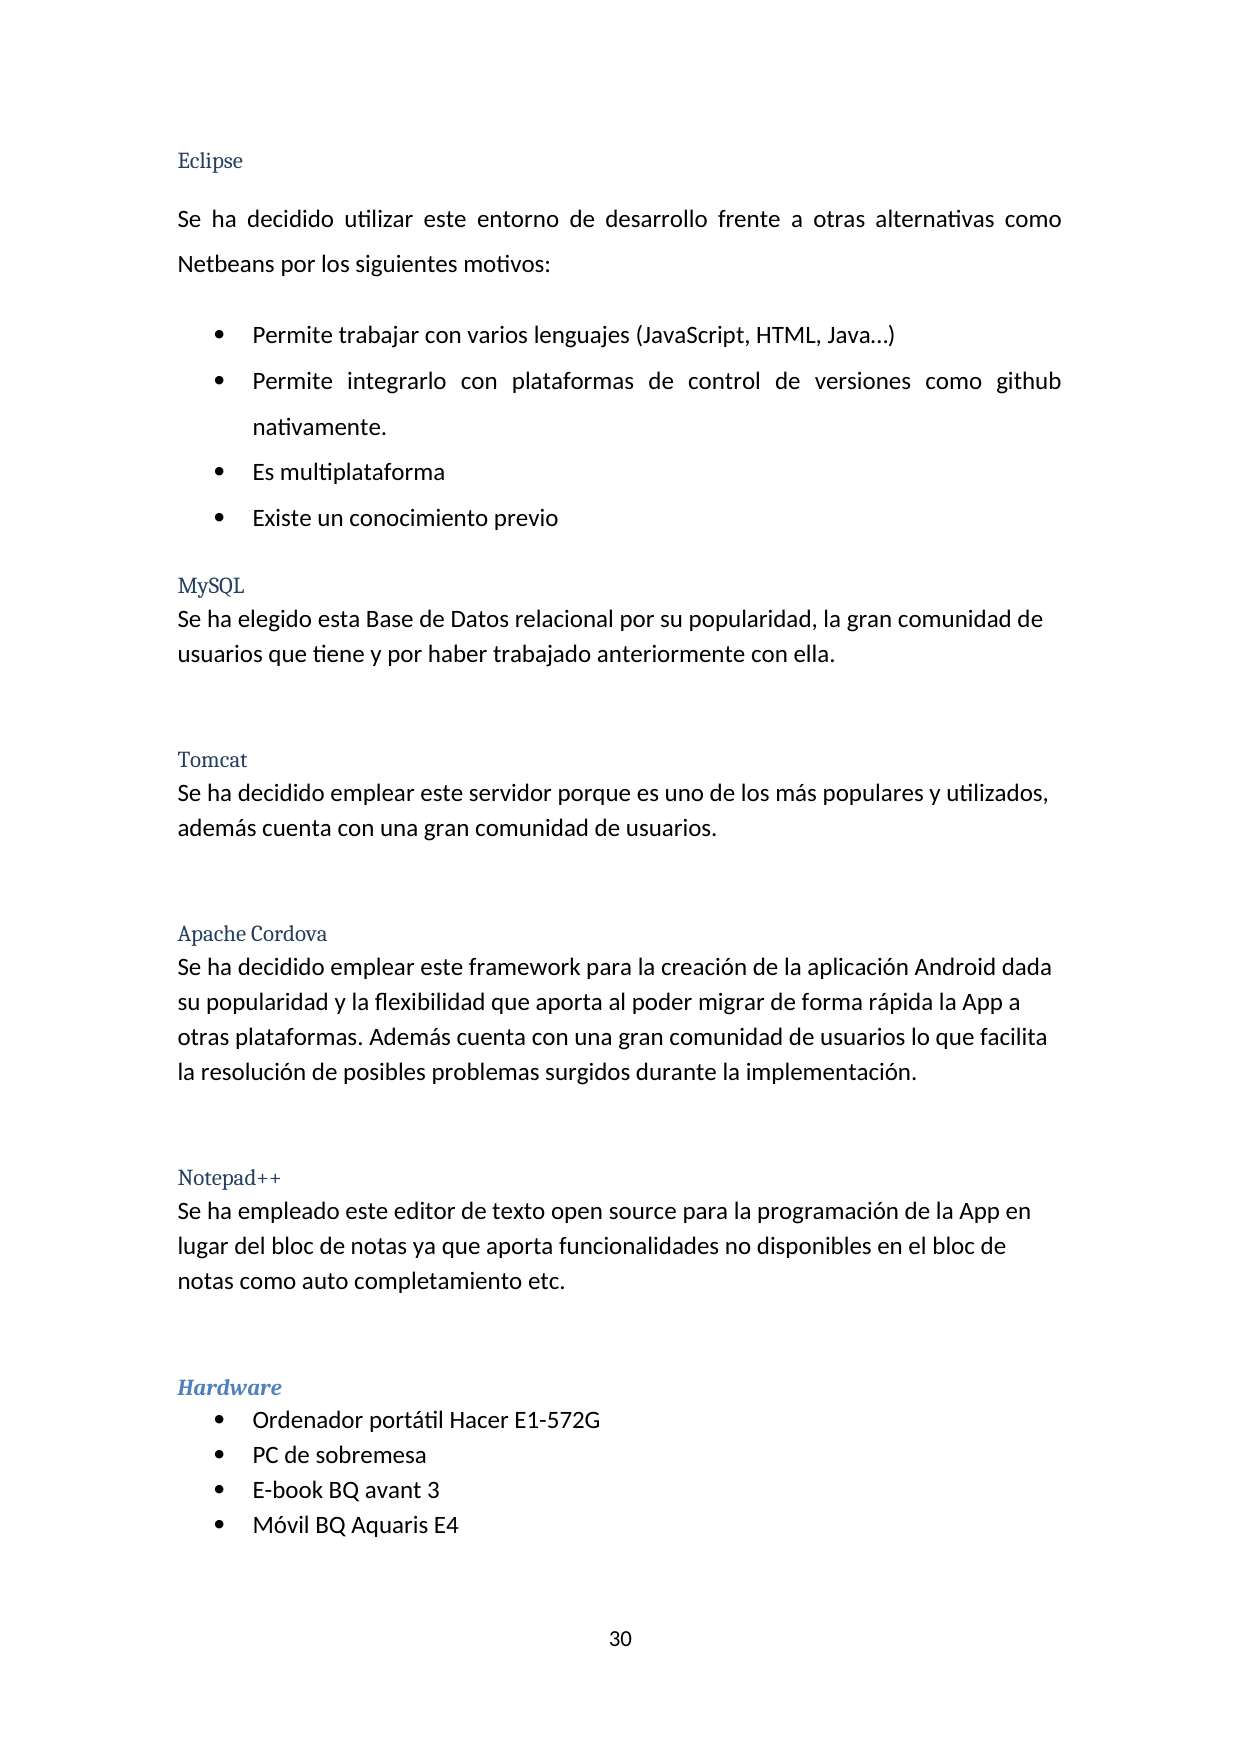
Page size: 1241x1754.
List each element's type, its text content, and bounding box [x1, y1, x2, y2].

list E-book BQ avant 3 [215, 1474, 1063, 1505]
list PC de sobremesa [215, 1439, 1063, 1470]
list Ordenador portátil Hacer E1-572G [215, 1404, 1063, 1435]
list Móvil BQ Aquaris E4 [215, 1509, 1063, 1540]
list Permite integrarlo con plataformas de control de versiones como github nativamente. [215, 365, 1063, 441]
list Es multiplataforma [215, 457, 1063, 487]
text Se ha decidido emplear este servidor porque es uno de los más populares y utilizados, además cuenta con una gran comunidad de usuarios. [177, 777, 1063, 843]
subtitle Eclipse [177, 148, 1063, 174]
text Se ha elegido esta Base de Datos relacional por su popularidad, la gran comunidad de usuarios que tiene y por haber trabajado anteriormente con ella. [177, 603, 1063, 669]
subtitle Apache Cordova [177, 921, 1063, 947]
text Se ha decidido emplear este framework para la creación de la aplicación Android dada su popularidad y la flexibilidad que aporta al poder migrar de forma rápida la App a otras plataformas. Además cuenta con una gran comunidad de usuarios lo que facilita la resolución de posibles problemas surgidos durante la implementación. [177, 951, 1063, 1087]
subtitle MySQL [177, 573, 1063, 599]
list Permite trabajar con varios lenguajes (JavaScript, HTML, Java…) [215, 319, 1063, 350]
subtitle Tomcat [177, 747, 1063, 773]
text Se ha empleado este editor de texto open source para la programación de la App en lugar del bloc de notas ya que aporta funcionalidades no disponibles en el bloc de notas como auto completamiento etc. [177, 1195, 1063, 1296]
subtitle Hardware [177, 1374, 1063, 1401]
text Se ha decidido utilizar este entorno de desarrollo frente a otras alternativas como Netbeans por los siguientes motivos: [177, 203, 1063, 279]
list Existe un conocimiento previo [215, 502, 1063, 533]
subtitle Notepad++ [177, 1165, 1063, 1192]
